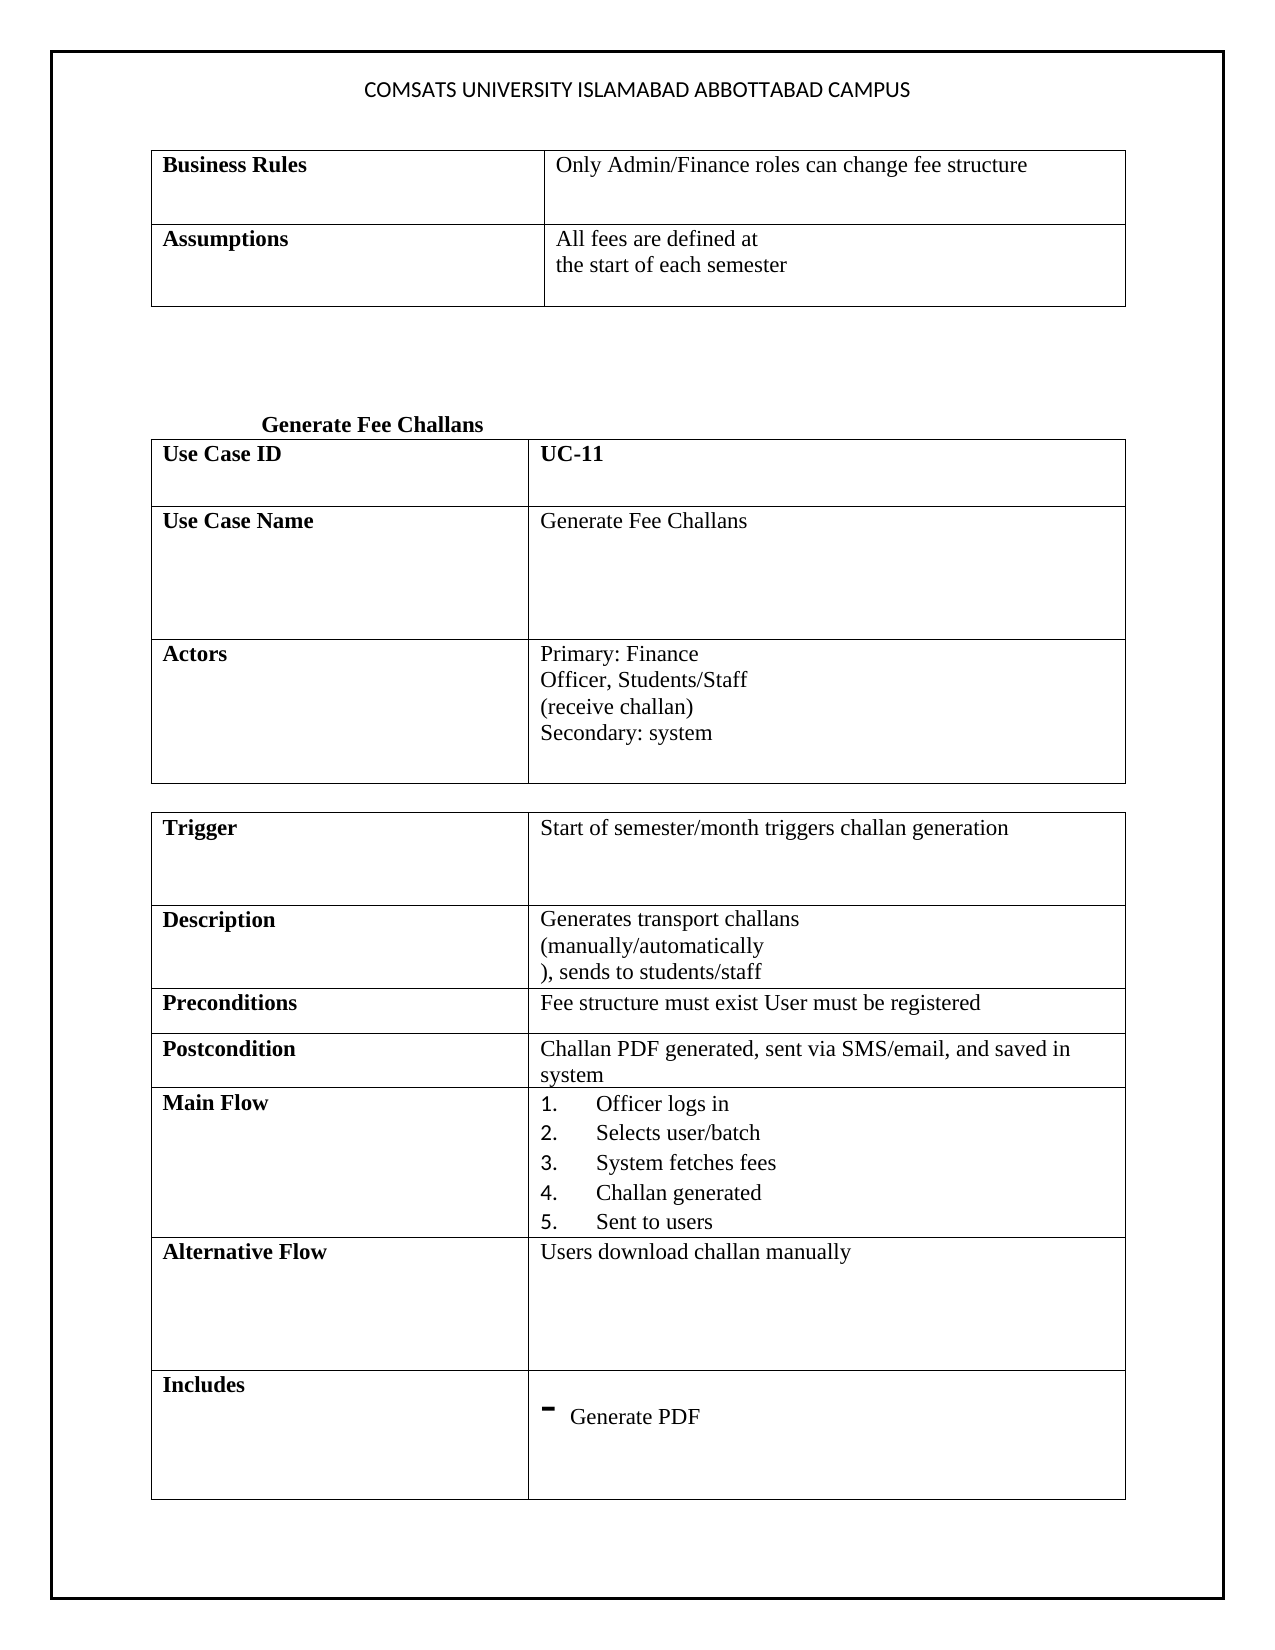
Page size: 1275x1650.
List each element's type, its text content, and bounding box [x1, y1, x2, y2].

table_cell Assumptions [152, 225, 544, 306]
table_cell Generate Fee Challans [529, 507, 1125, 639]
table_cell Officer logs in Selects user/batch System fetches fees Challan generated Sent to users [529, 1088, 1125, 1237]
table_header UC-11 [529, 440, 1125, 506]
table_cell Challan PDF generated, sent via SMS/email, and saved in system [529, 1034, 1125, 1087]
table_cell Only Admin/Finance roles can change fee structure [545, 151, 1125, 224]
table_cell Actors [152, 640, 528, 783]
table_cell Use Case Name [152, 507, 528, 639]
table_cell Description [152, 906, 528, 988]
table_cell Primary: Finance Officer, Students/Staff (receive challan) Secondary: system [529, 640, 1125, 783]
table_cell Postcondition [152, 1034, 528, 1087]
table_header Use Case ID [152, 440, 528, 506]
table_cell Includes [152, 1371, 528, 1499]
table_cell Preconditions [152, 989, 528, 1033]
text Generate Fee Challans [261, 411, 1125, 437]
table_header Trigger [152, 813, 528, 905]
table_cell Main Flow [152, 1088, 528, 1237]
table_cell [529, 1371, 1125, 1499]
table_cell All fees are defined at the start of each semester [545, 225, 1125, 306]
table_cell Users download challan manually [529, 1238, 1125, 1370]
table_cell Business Rules [152, 151, 544, 224]
table_header Start of semester/month triggers challan generation [529, 813, 1125, 905]
table_cell Generates transport challans (manually/automatically ), sends to students/staff [529, 906, 1125, 988]
table_cell Alternative Flow [152, 1238, 528, 1370]
table_cell Fee structure must exist User must be registered [529, 989, 1125, 1033]
